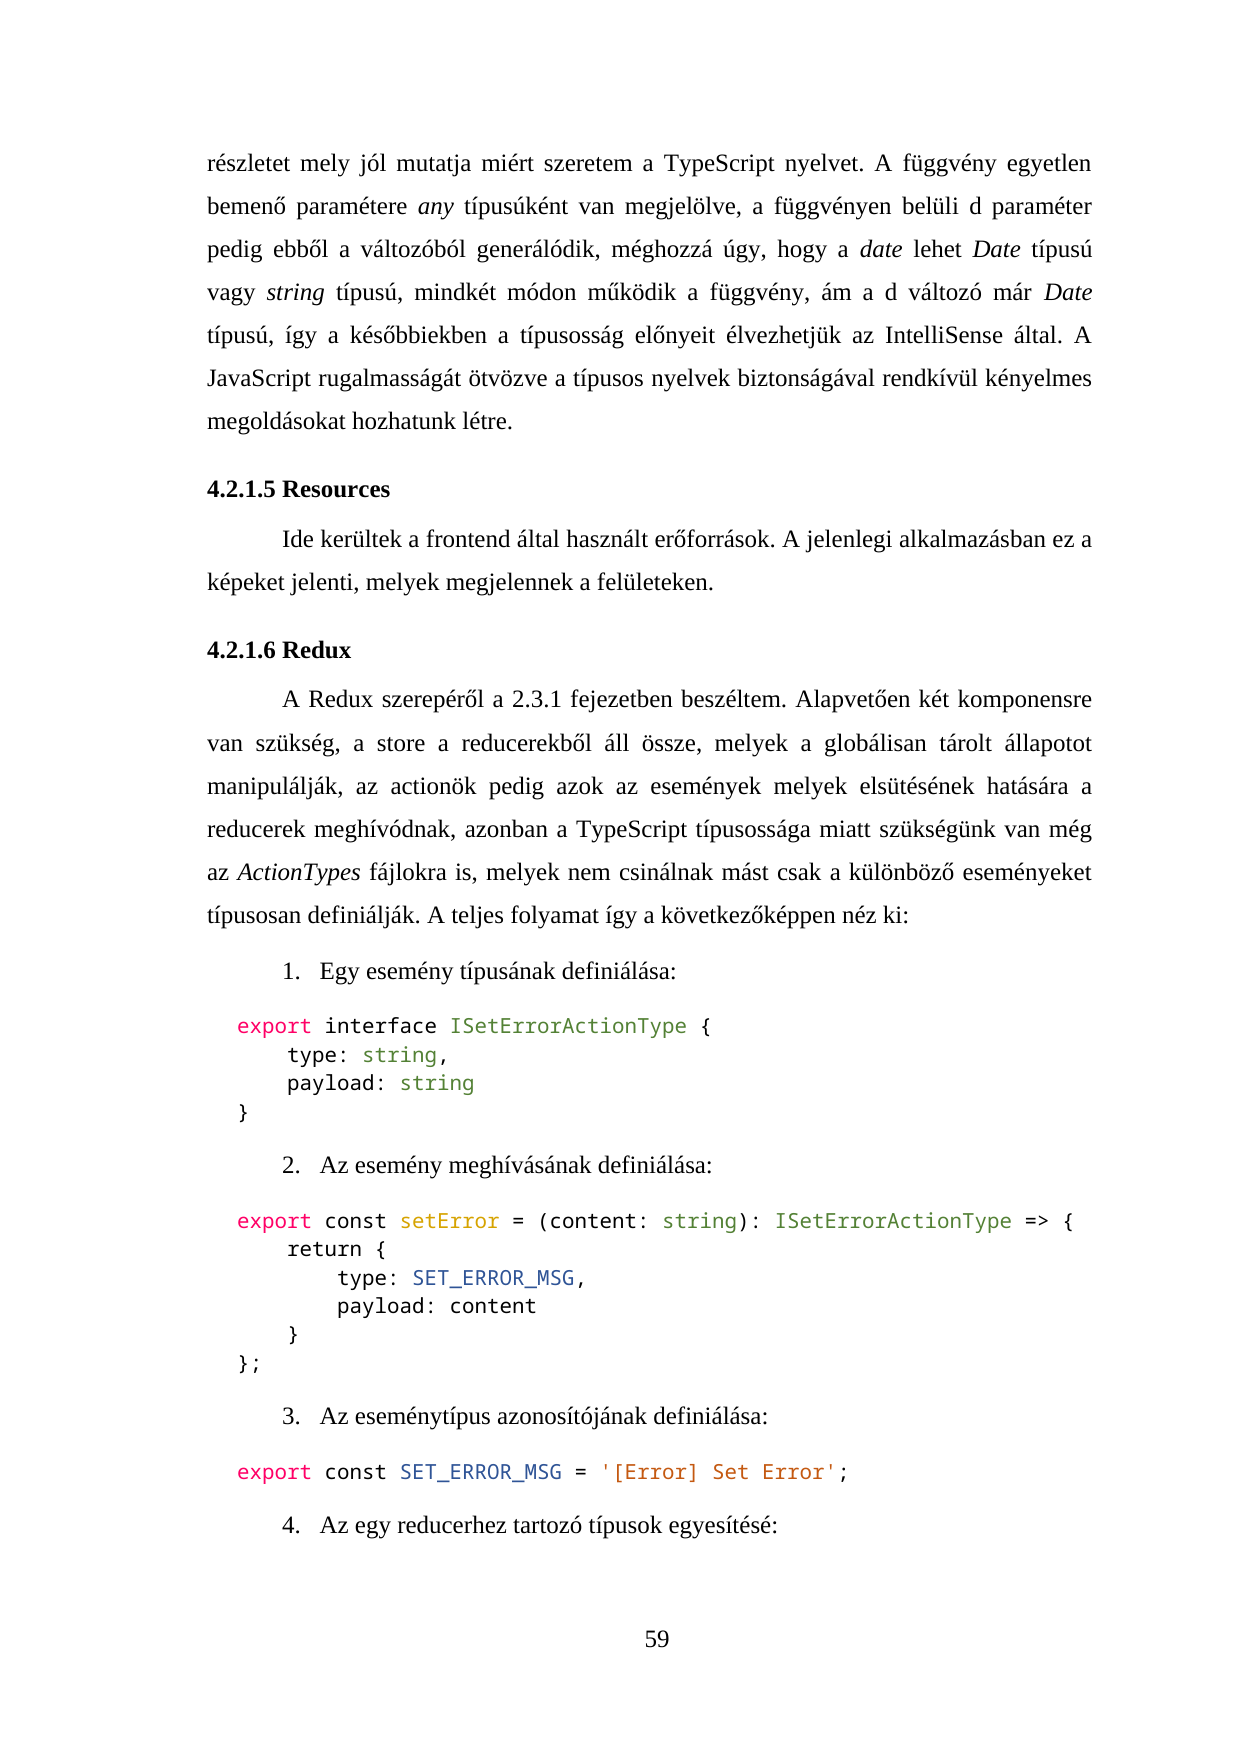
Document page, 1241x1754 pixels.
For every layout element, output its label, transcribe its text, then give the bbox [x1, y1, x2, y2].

list Az eseménytípus azonosítójának definiálása: [282, 1401, 1092, 1430]
text }; [237, 1348, 1092, 1376]
text export interface ISetErrorActionType { [237, 1011, 1092, 1040]
text A Redux szerepéről a 2.3.1 fejezetben beszéltem. Alapvetően két komponensre van szükség, a store a reducerekből áll össze, melyek a globálisan tárolt állapotot manipulálják, az actionök pedig azok az események melyek elsütésének hatására a reducerek meghívódnak, azonban a TypeScript típusossága miatt szükségünk van még az ActionTypes fájlokra is, melyek nem csinálnak mást csak a különböző eseményeket típusosan definiálják. A teljes folyamat így a következőképpen néz ki: [207, 684, 1092, 929]
text type: string, [237, 1040, 1092, 1068]
text return { [237, 1234, 1092, 1263]
text export const setError = (content: string): ISetErrorActionType => { [237, 1206, 1092, 1234]
subtitle Redux [207, 635, 1092, 664]
text payload: string [237, 1068, 1092, 1097]
list Egy esemény típusának definiálása: [282, 956, 1092, 984]
text payload: content [237, 1291, 1092, 1319]
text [207, 148, 1092, 435]
text } [237, 1097, 1092, 1125]
list Az egy reducerhez tartozó típusok egyesítésé: [282, 1511, 1092, 1539]
list Az esemény meghívásának definiálása: [282, 1150, 1092, 1179]
text export const SET_ERROR_MSG = '[Error] Set Error'; [237, 1457, 1092, 1486]
text Ide kerültek a frontend által használt erőforrások. A jelenlegi alkalmazásban ez a képeket jelenti, melyek megjelennek a felületeken. [207, 524, 1092, 596]
text type: SET_ERROR_MSG, [237, 1263, 1092, 1291]
text } [237, 1319, 1092, 1348]
subtitle Resources [207, 474, 1092, 503]
